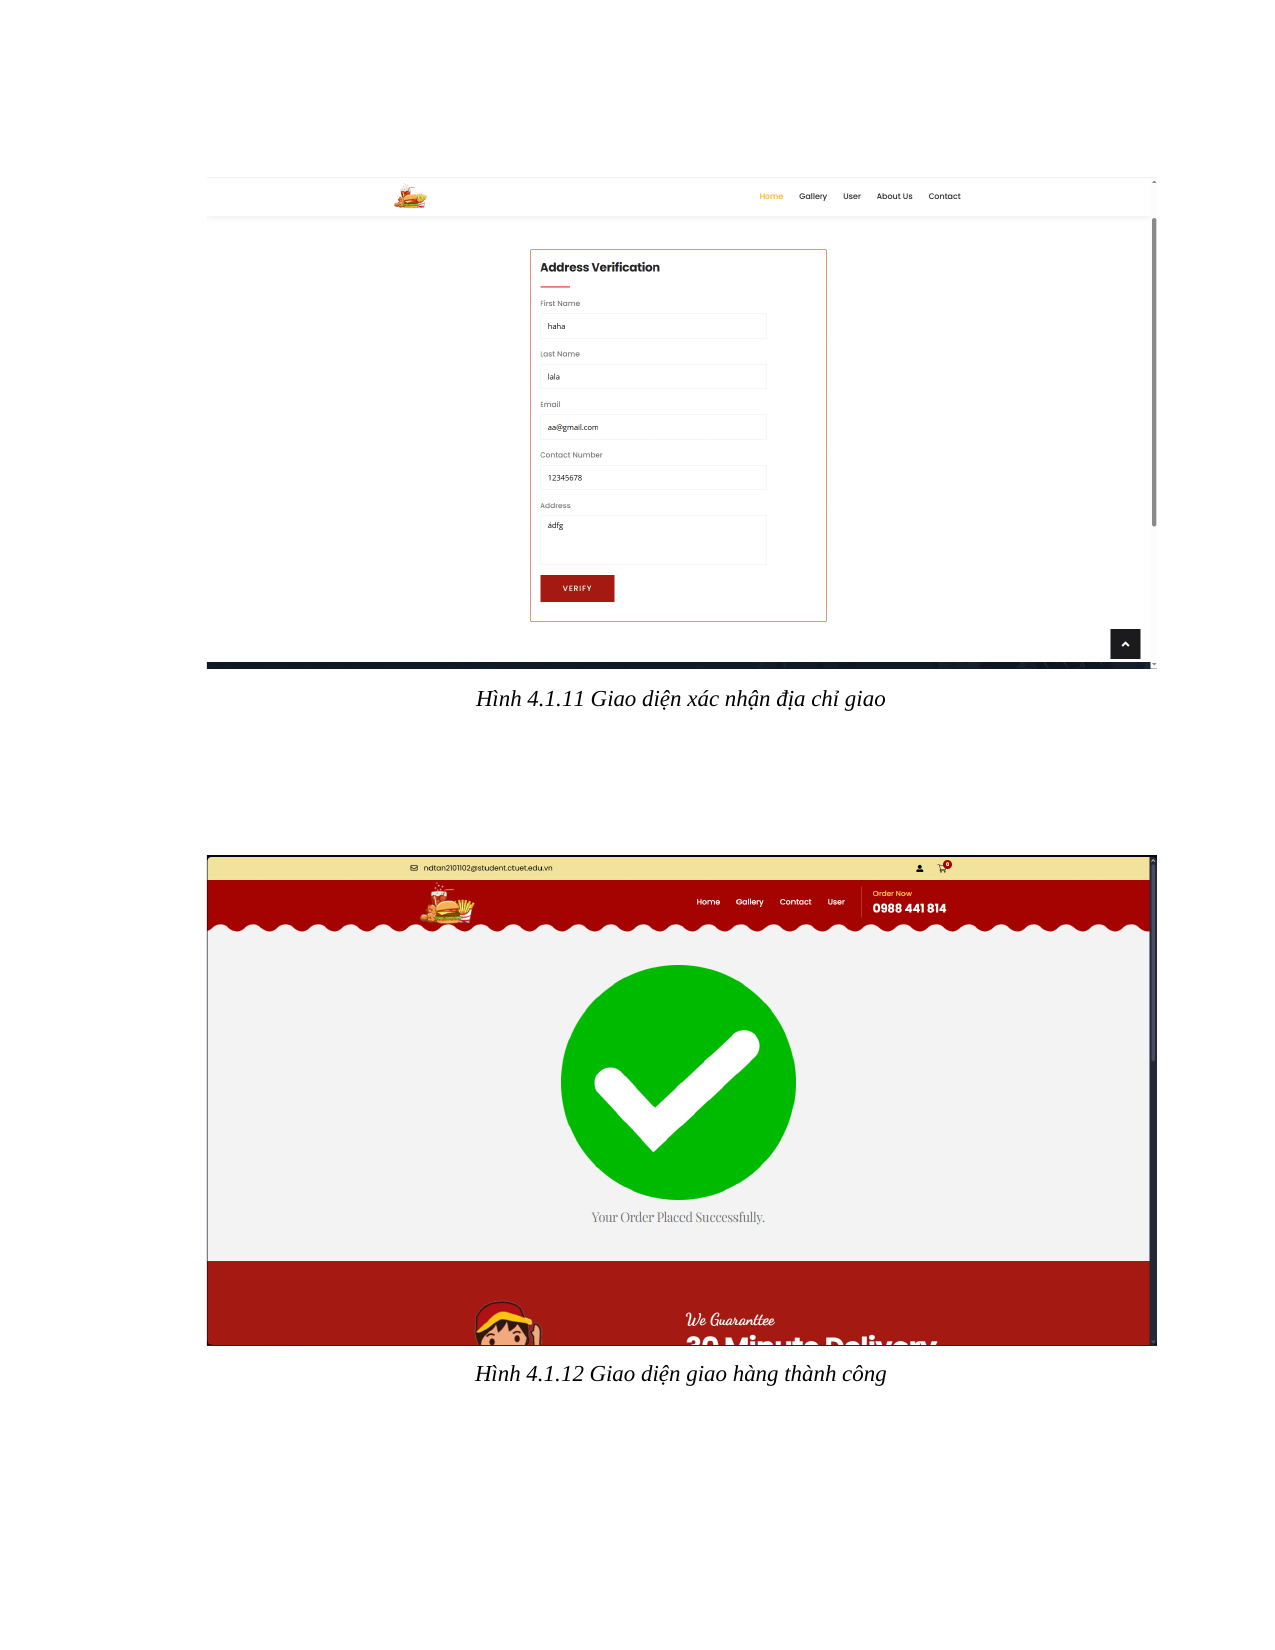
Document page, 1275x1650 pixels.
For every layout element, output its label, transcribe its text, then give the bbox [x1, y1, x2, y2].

text Hình 4.1.11 Giao diện xác nhận địa chỉ giao [207, 686, 1157, 712]
picture [206, 177, 1157, 669]
picture [206, 855, 1157, 1346]
text Hình 4.1.12 Giao diện giao hàng thành công [207, 1360, 1157, 1386]
